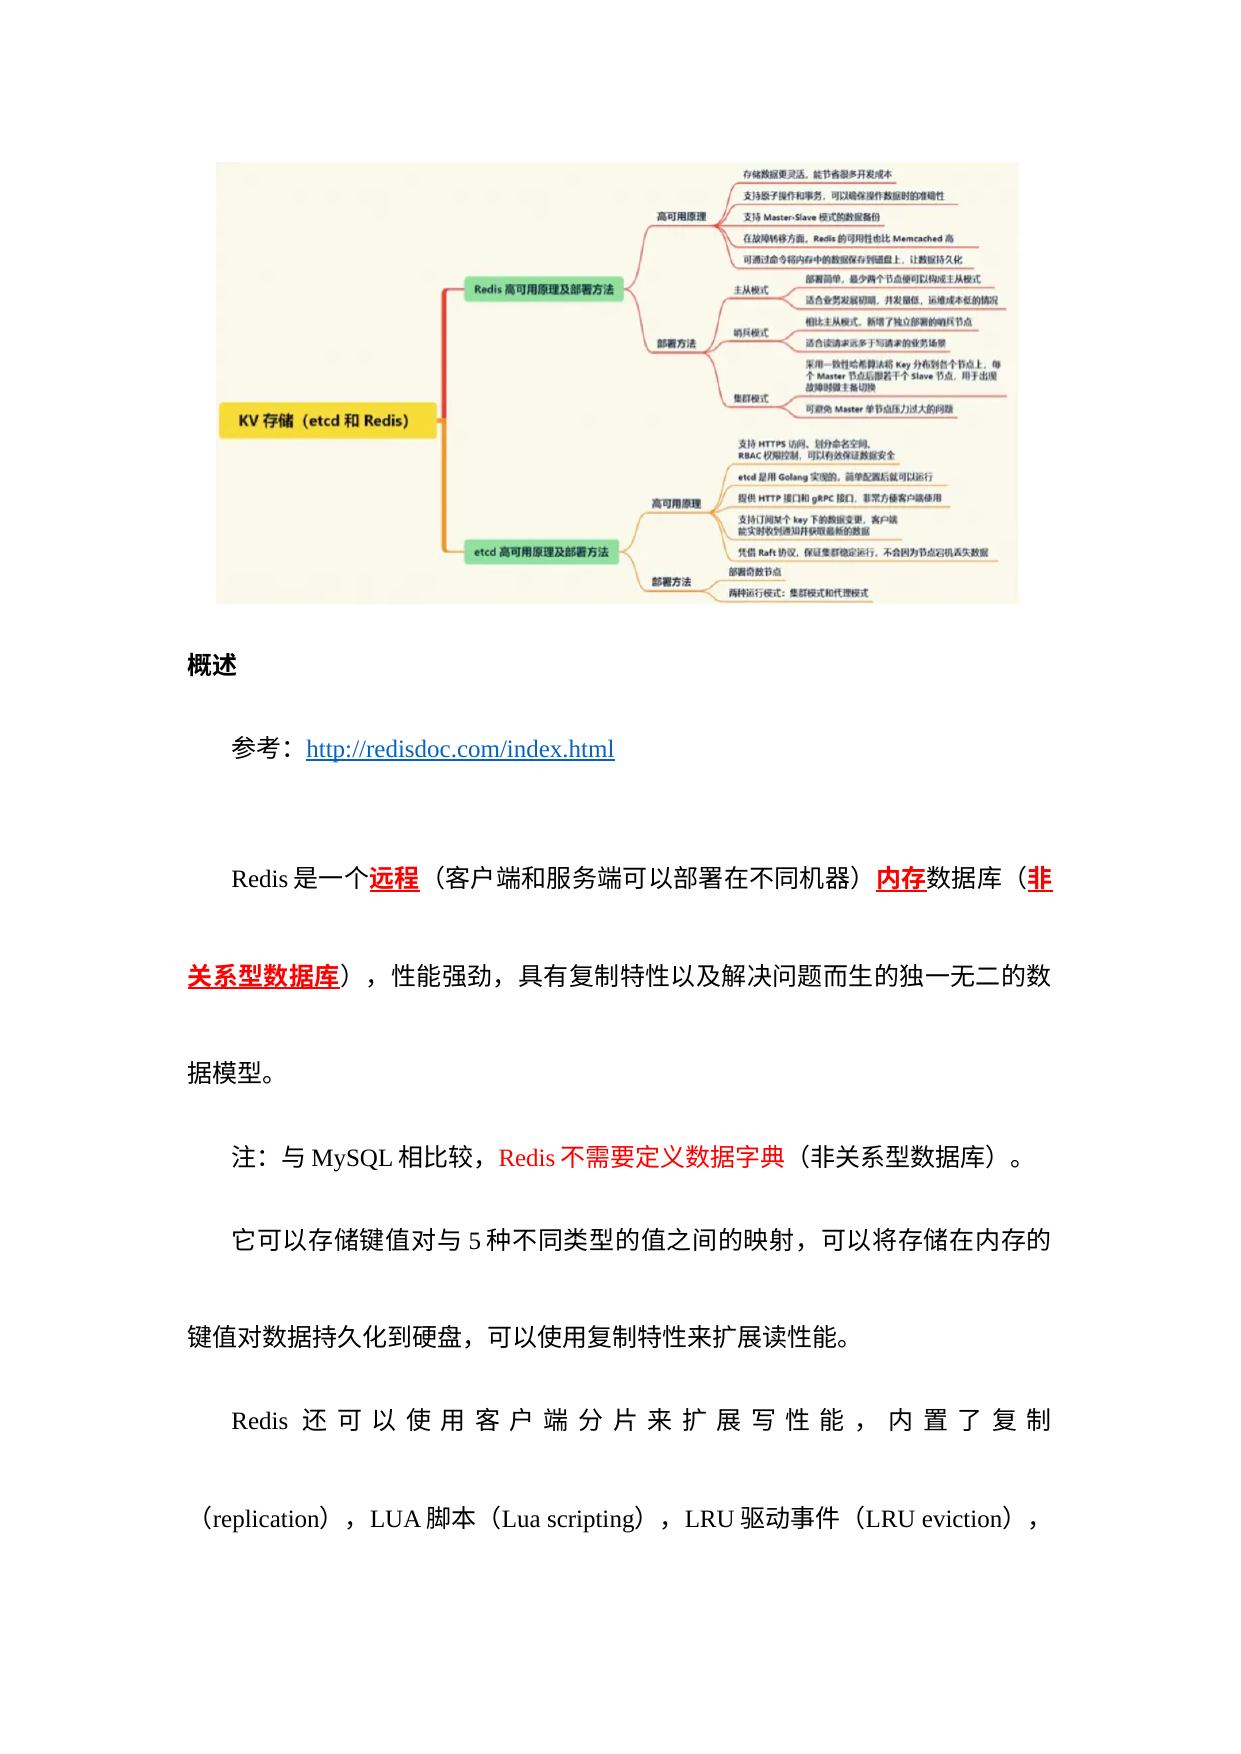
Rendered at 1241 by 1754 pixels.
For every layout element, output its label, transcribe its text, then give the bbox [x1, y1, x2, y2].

text Redis是一个远程（客户端和服务端可以部署在不同机器）内存数据库（非关系型数据库），性能强劲，具有复制特性以及解决问题而生的独一无二的数据模型。 [187, 844, 1053, 1104]
text 参考：http://redisdoc.com/index.html [187, 714, 1053, 779]
text 注：与MySQL相比较，Redis不需要定义数据字典（非关系型数据库）。 [187, 1123, 1053, 1188]
subtitle 概述 [187, 631, 1053, 696]
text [187, 1386, 1053, 1549]
text 它可以存储键值对与5种不同类型的值之间的映射，可以将存储在内存的键值对数据持久化到硬盘，可以使用复制特性来扩展读性能。 [187, 1206, 1053, 1368]
picture [215, 162, 1025, 612]
